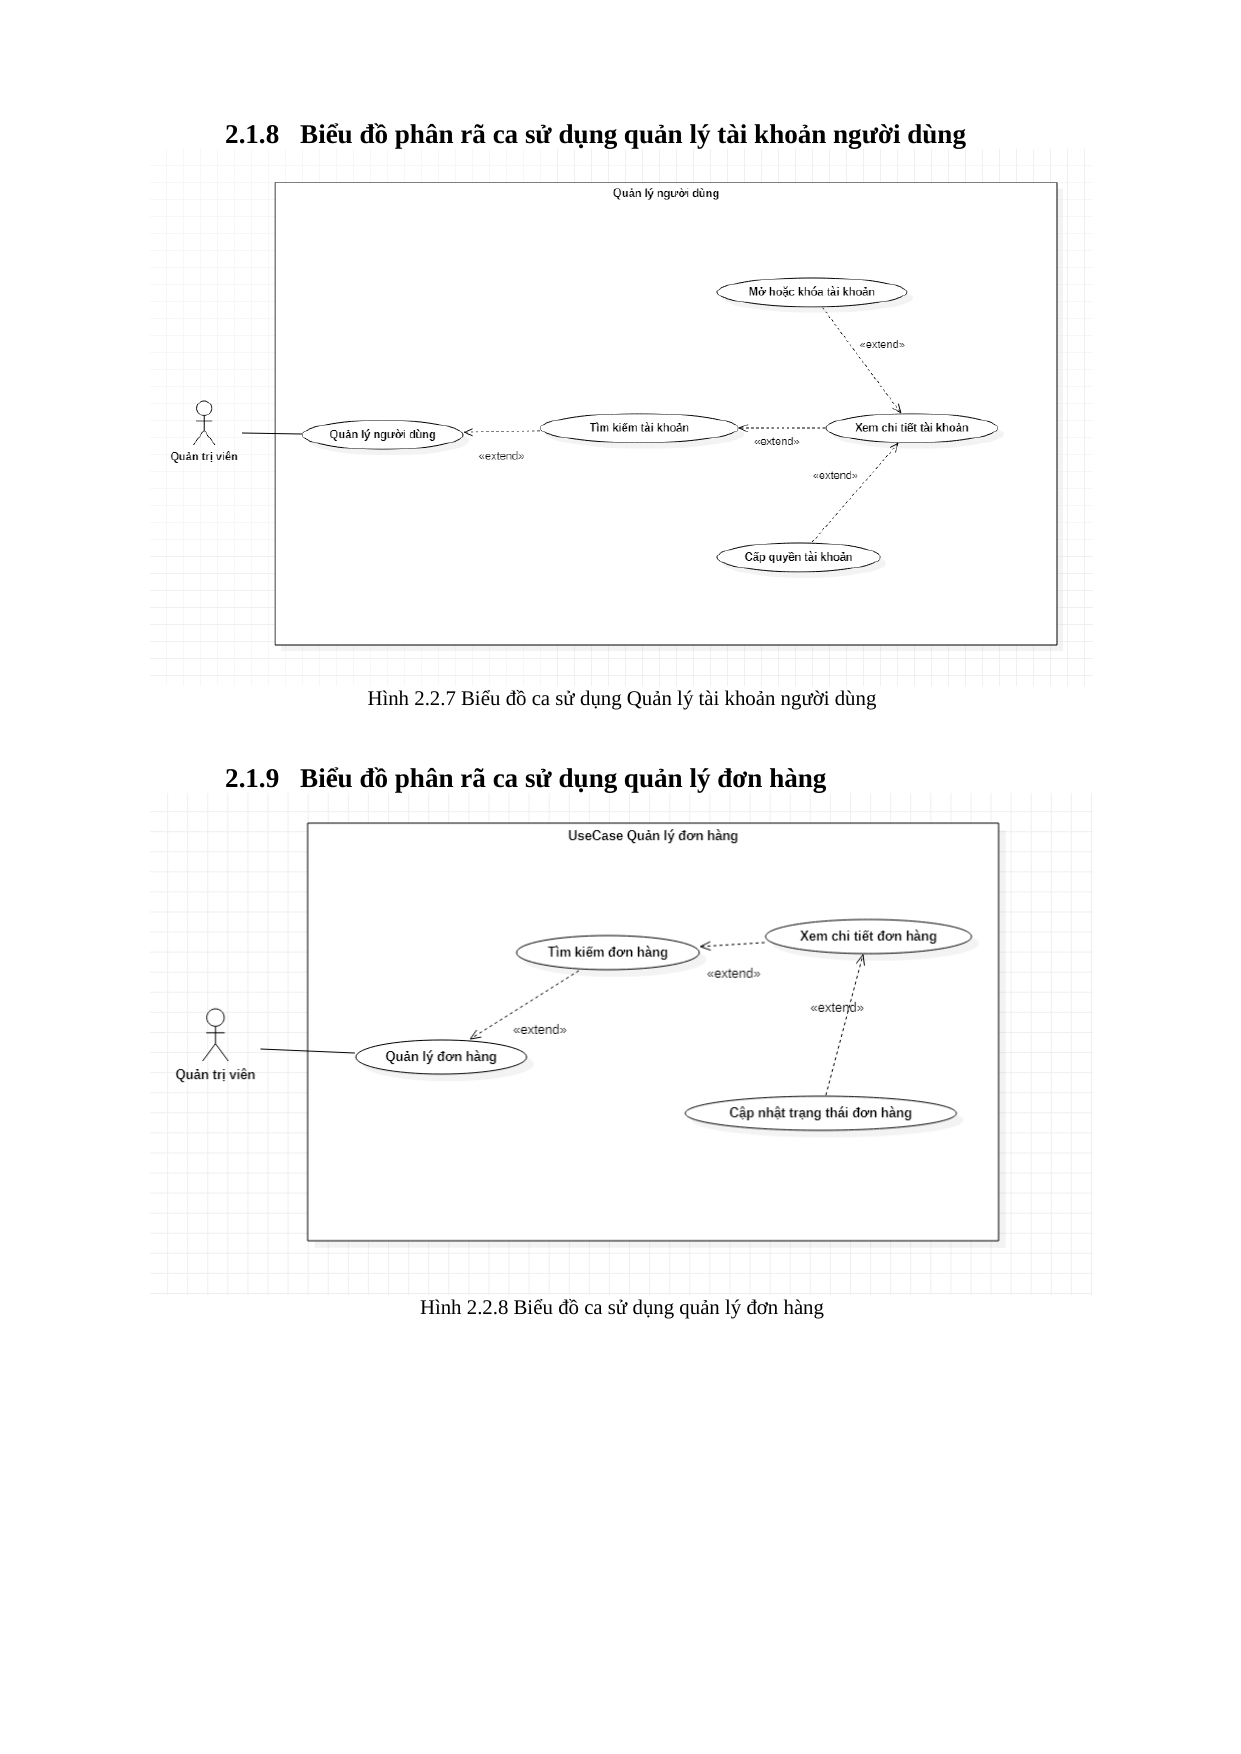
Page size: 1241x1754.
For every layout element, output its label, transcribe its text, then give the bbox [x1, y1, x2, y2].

subtitle 2.1.9 Biểu đồ phân rã ca sử dụng quản lý đơn hàng [150, 762, 1094, 793]
picture [150, 793, 1094, 1295]
subtitle 2.1.8 Biểu đồ phân rã ca sử dụng quản lý tài khoản người dùng [150, 118, 1094, 149]
text Hình 2.2.7 Biểu đồ ca sử dụng Quản lý tài khoản người dùng [150, 686, 1094, 710]
text Hình 2.2.8 Biểu đồ ca sử dụng quản lý đơn hàng [150, 1295, 1094, 1319]
picture [150, 149, 1094, 686]
